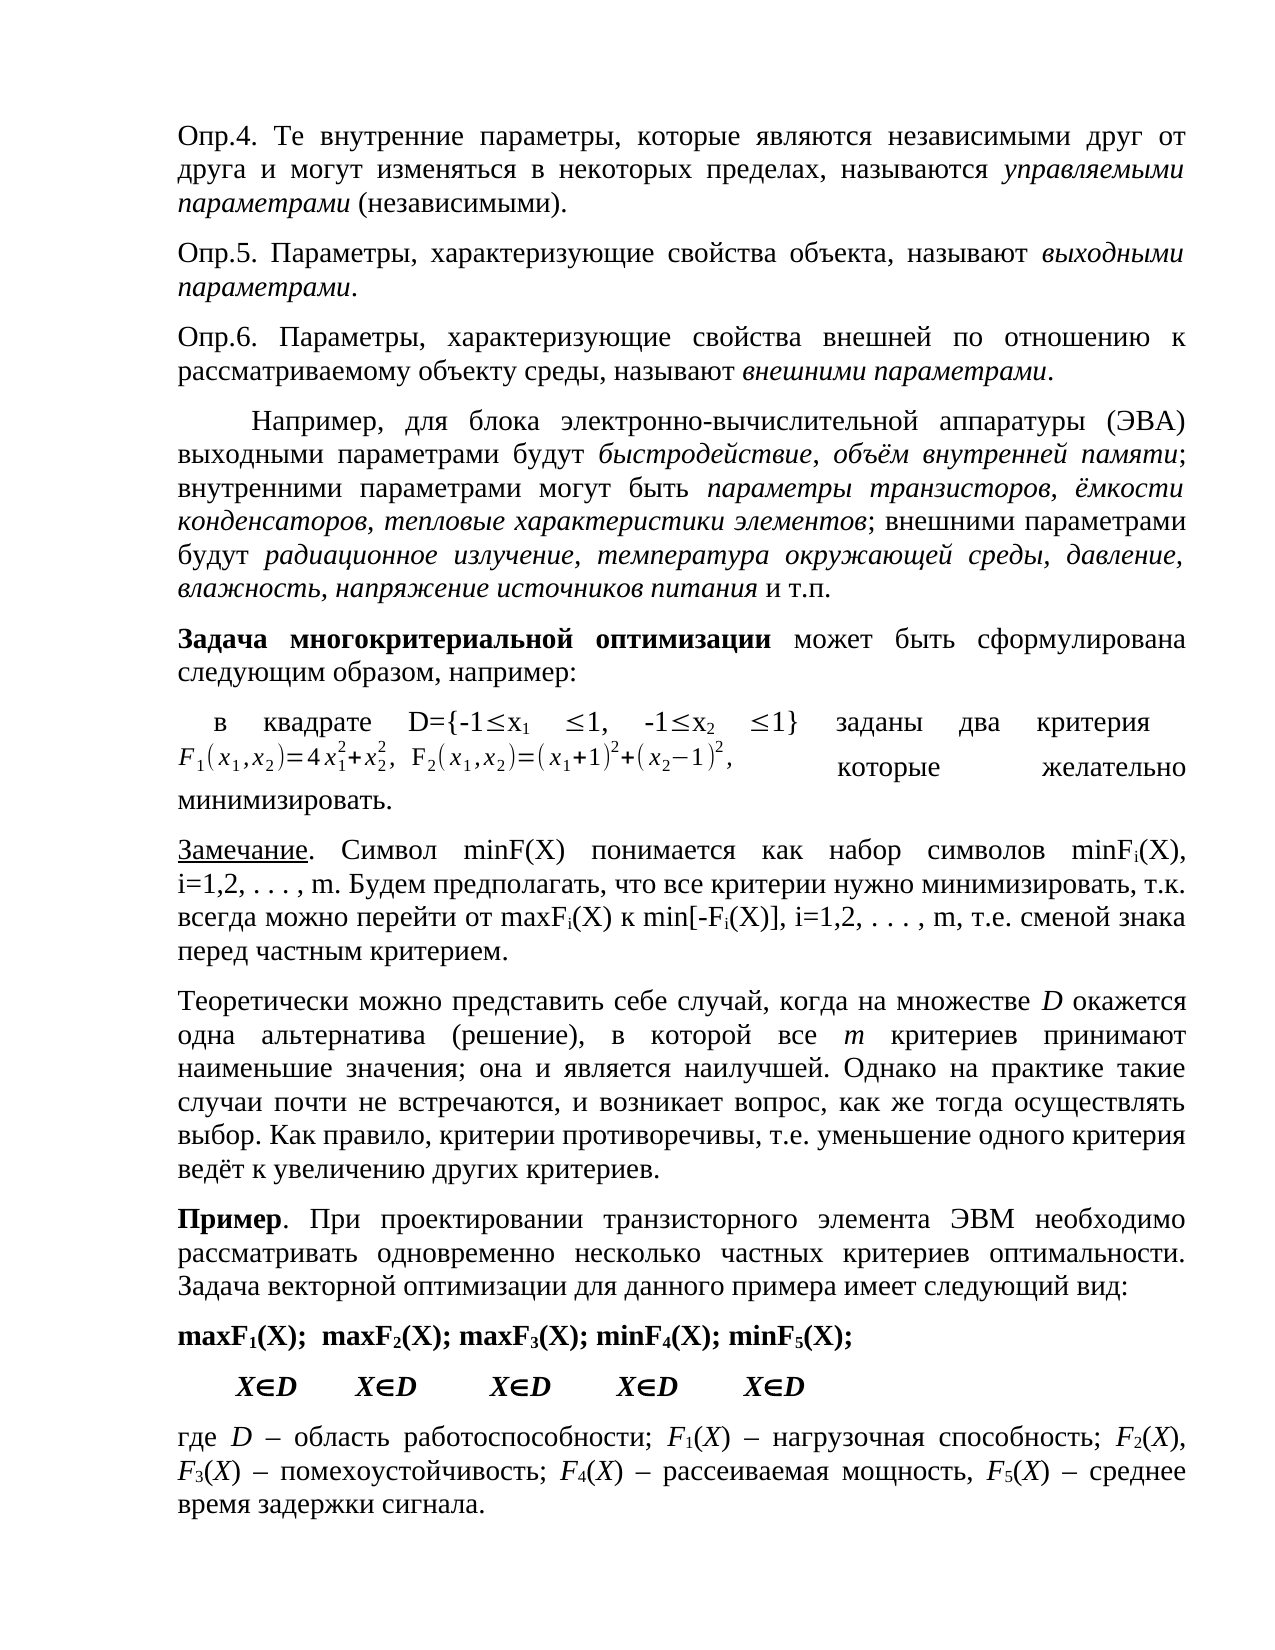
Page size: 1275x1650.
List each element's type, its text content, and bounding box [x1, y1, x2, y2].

text где D – область работоспособности; F1(X) – нагрузочная способность; F2(X), F3(X) – помехоустойчивость; F4(X) – рассеиваемая мощность, F5(X) – среднее время задержки сигнала. [177, 1419, 1186, 1520]
text Замечание. Символ minF(X) понимается как набор символов minFi(X), i=1,2, . . . , m. Будем предполагать, что все критерии нужно минимизировать, т.к. всегда можно перейти от maxFi(X) к min[-Fi(X)], i=1,2, . . . , m, т.е. сменой знака перед частным критерием. [177, 832, 1186, 967]
text Опр.4. Те внутренние параметры, которые являются независимыми друг от друга и могут изменяться в некоторых пределах, называются управляемыми параметрами (независимыми). [177, 118, 1186, 219]
text Теоретически можно представить себе случай, когда на множестве D окажется одна альтернатива (решение), в которой все m критериев принимают наименьшие значения; она и является наилучшей. Однако на практике такие случаи почти не встречаются, и возникает вопрос, как же тогда осуществлять выбор. Как правило, критерии противоречивы, т.е. уменьшение одного критерия ведёт к увеличению других критериев. [177, 983, 1186, 1184]
text Например, для блока электронно-вычислительной аппаратуры (ЭВА) выходными параметрами будут быстродействие, объём внутренней памяти; внутренними параметрами могут быть параметры транзисторов, ёмкости конденсаторов, тепловые характеристики элементов; внешними параметрами будут радиационное излучение, температура окружающей среды, давление, влажность, напряжение источников питания и т.п. [177, 403, 1186, 604]
text Пример. При проектировании транзисторного элемента ЭВМ необходимо рассматривать одновременно несколько частных критериев оптимальности. Задача векторной оптимизации для данного примера имеет следующий вид: [177, 1201, 1186, 1302]
text в квадрате D={-1x1 1, -1x2 1} заданы два критерия которые желательно минимизировать. [177, 704, 1186, 816]
text Опр.5. Параметры, характеризующие свойства объекта, называют выходными параметрами. [177, 235, 1186, 302]
text maxF1(X); maxF2(X); maxF3(X); minF4(X); minF5(X); [177, 1318, 1186, 1352]
text Задача многокритериальной оптимизации может быть сформулирована следующим образом, например: [177, 621, 1186, 688]
text XD XD XD XD XD [177, 1369, 1186, 1402]
text Опр.6. Параметры, характеризующие свойства внешней по отношению к рассматриваемому объекту среды, называют внешними параметрами. [177, 319, 1186, 386]
